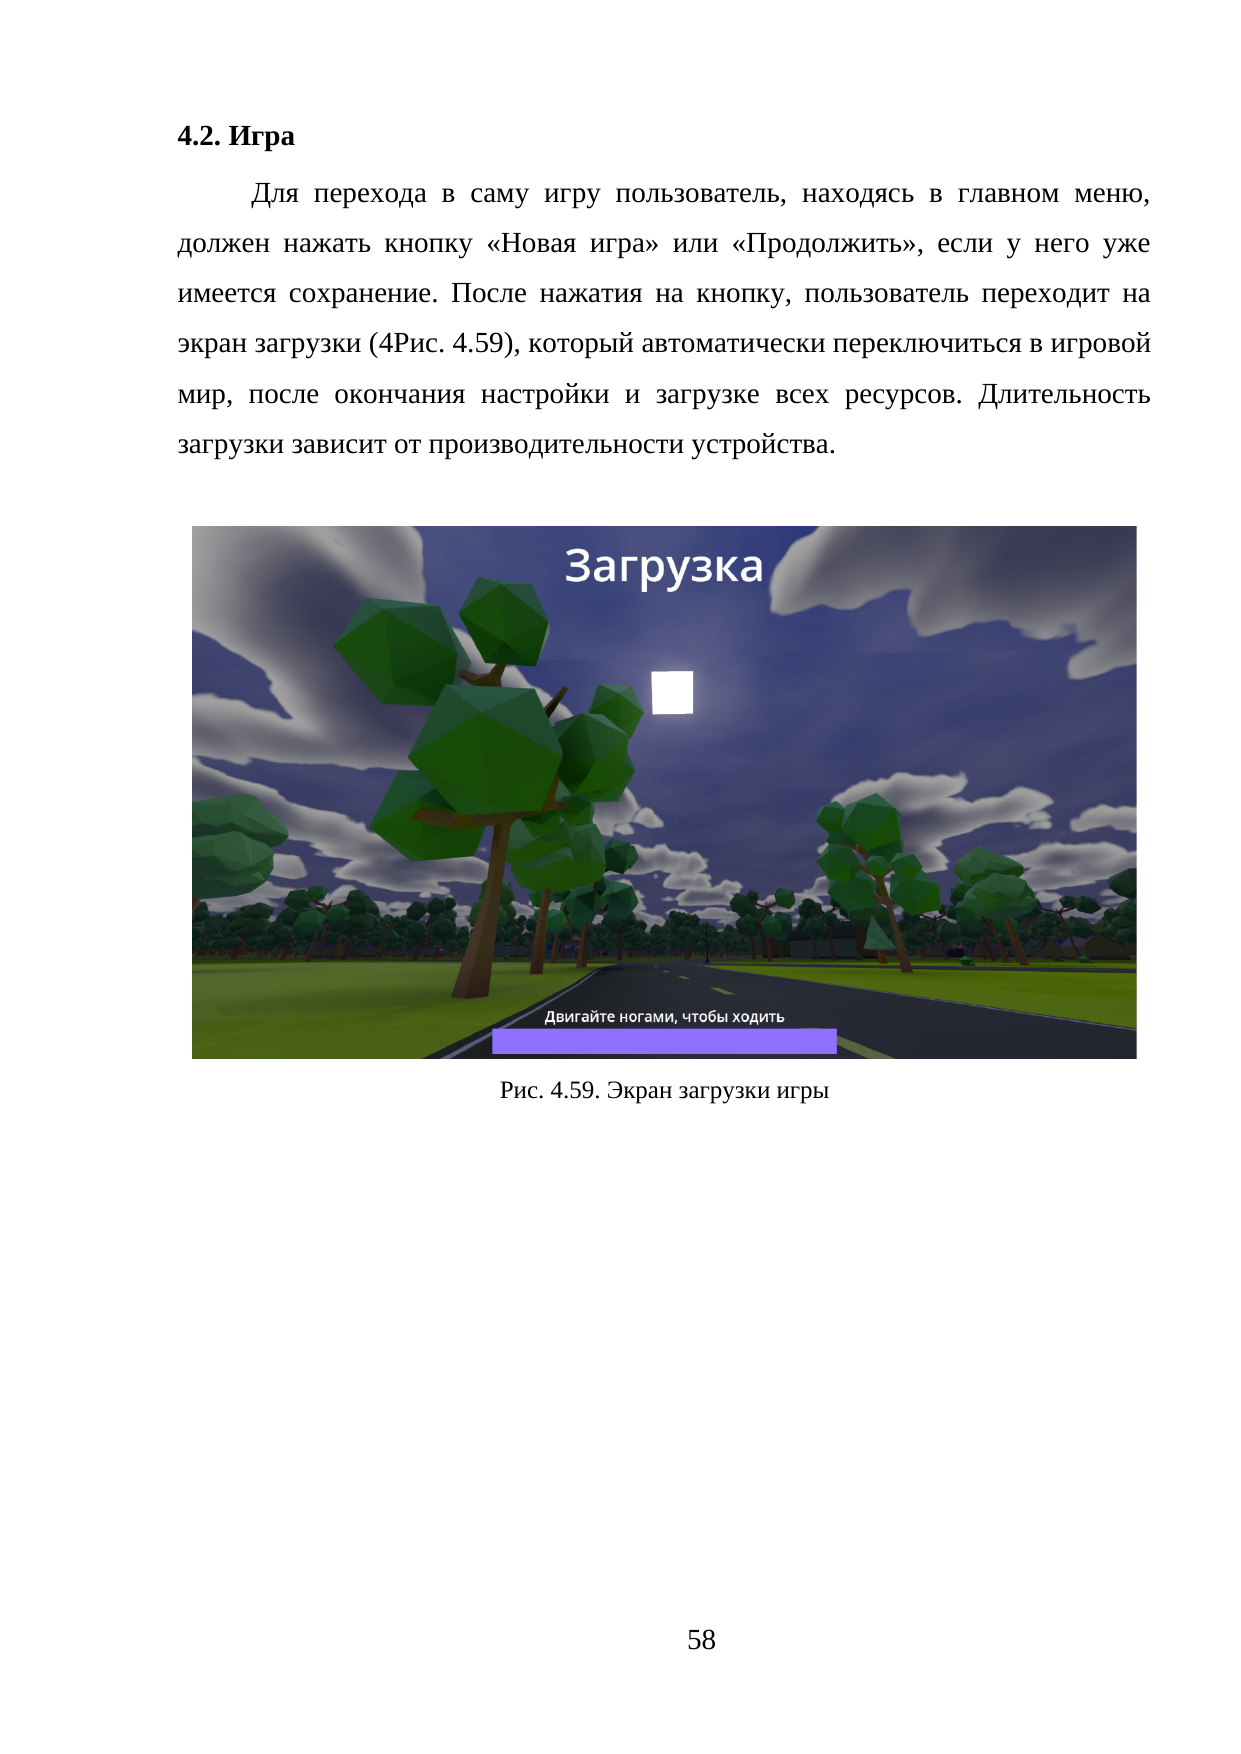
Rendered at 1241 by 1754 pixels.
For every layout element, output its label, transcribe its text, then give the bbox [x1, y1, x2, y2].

subtitle Игра [177, 118, 1152, 152]
picture [192, 526, 1137, 1059]
